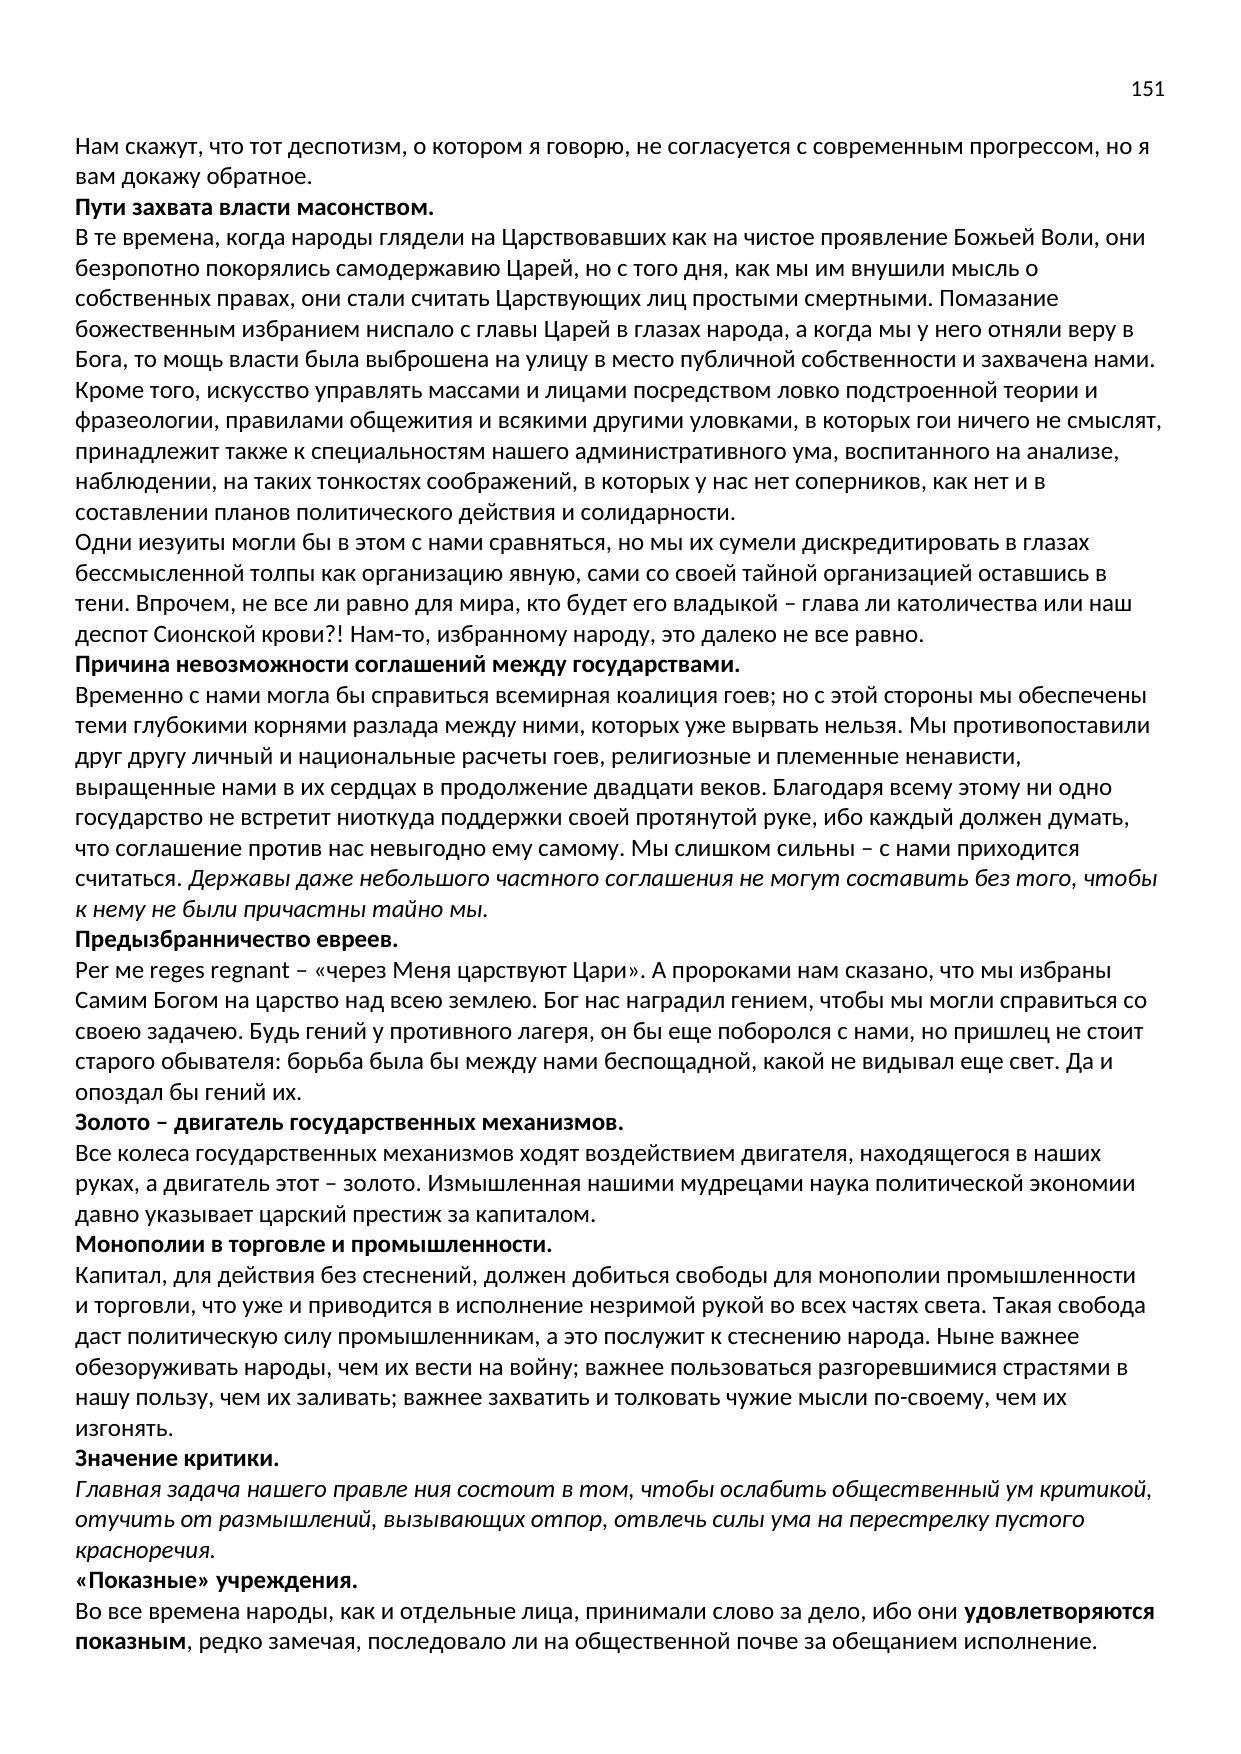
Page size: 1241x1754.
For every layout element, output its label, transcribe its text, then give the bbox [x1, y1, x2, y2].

text В те времена, когда народы глядели на Царствовавших как на чистое проявление Божьей Воли, они безропотно покорялись самодержавию Царей, но с того дня, как мы им внушили мысль о собственных правах, они стали считать Царствующих лиц простыми смертными. Помазание божественным избранием ниспало с главы Царей в глазах народа, а когда мы у него отняли веру в Бога, то мощь власти была выброшена на улицу в место публичной собственности и захвачена нами. [75, 221, 1165, 374]
text Нам скажут, что тот деспотизм, о котором я говорю, не согласуется с современным прогрессом, но я вам докажу обратное. [75, 130, 1165, 191]
text Пути захвата власти масонством. [75, 191, 1165, 221]
text Золото – двигатель государственных механизмов. [75, 1106, 1165, 1137]
text Предызбранничество евреев. [75, 923, 1165, 954]
text Per мe reges regnant – «через Меня царствуют Цари». А пророками нам сказано, что мы избраны Самим Богом на царство над всею землею. Бог нас наградил гением, чтобы мы могли справиться со своею задачею. Будь гений у противного лагеря, он бы еще поборолся с нами, но пришлец не стоит старого обывателя: борьба была бы между нами беспощадной, какой не видывал еще свет. Да и опоздал бы гений их. [75, 954, 1165, 1106]
text и торговли, что уже и приводится в исполнение незримой рукой во всех частях света. Такая свобода даст политическую силу промышленникам, а это послужит к стеснению народа. Ныне важнее обезоруживать народы, чем их вести на войну; важнее пользоваться разгоревшимися страстями в нашу пользу, чем их заливать; важнее захватить и толковать чужие мысли по-своему, чем их изгонять. [75, 1289, 1165, 1442]
text «Показные» учреждения. [75, 1564, 1165, 1595]
text Монополии в торговле и промышленности. [75, 1228, 1165, 1259]
text Причина невозможности соглашений между государствами. [75, 649, 1165, 679]
text Временно с нами могла бы справиться всемирная коалиция гоев; но с этой стороны мы обеспечены теми глубокими корнями разлада между ними, которых уже вырвать нельзя. Мы противопоставили друг другу личный и национальные расчеты гоев, религиозные и племенные ненависти, выращенные нами в их сердцах в продолжение двадцати веков. Благодаря всему этому ни одно государство не встретит ниоткуда поддержки своей протянутой руке, ибо каждый должен думать, что соглашение против нас невыгодно ему самому. Мы слишком сильны – с нами приходится считаться. Державы даже небольшого частного соглашения не могут составить без того, чтобы к нему не были причастны тайно мы. [75, 679, 1165, 923]
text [75, 1595, 1165, 1656]
text Одни иезуиты могли бы в этом с нами сравняться, но мы их сумели дискредитировать в глазах бессмысленной толпы как организацию явную, сами со своей тайной организацией оставшись в тени. Впрочем, не все ли равно для мирa, кто будет его владыкой – глава ли католичества или наш деспот Сионской крови?! Нам-то, избранному народу, это далеко не все равно. [75, 527, 1165, 649]
text Главная задача нашего правле ния состоит в том, чтобы ослабить общественный ум критикой, отучить от размышлений, вызывающих отпор, отвлечь силы ума на перестрелку пустого красноречия. [75, 1473, 1165, 1564]
text Кроме того, искусство управлять массами и лицами посредством ловко подстроенной теории и фразеологии, правилами общежития и всякими другими уловками, в которых гои ничего не смыслят, принадлежит также к специальностям нашего административного ума, воспитанного на анализе, наблюдении, на таких тонкостях соображений, в которых у нас нет соперников, как нет и в составлении планов политического действия и солидарности. [75, 374, 1165, 527]
text Значение критики. [75, 1442, 1165, 1473]
text Все колеса государственных механизмов ходят воздействием двигателя, находящегося в наших руках, а двигатель этот – золото. Измышленная нашими мудрецами наука политической экономии давно указывает царский престиж за капиталом. [75, 1137, 1165, 1228]
text Капитал, для действия без стеснений, должен добиться свободы для монополии промышленности [75, 1259, 1165, 1289]
